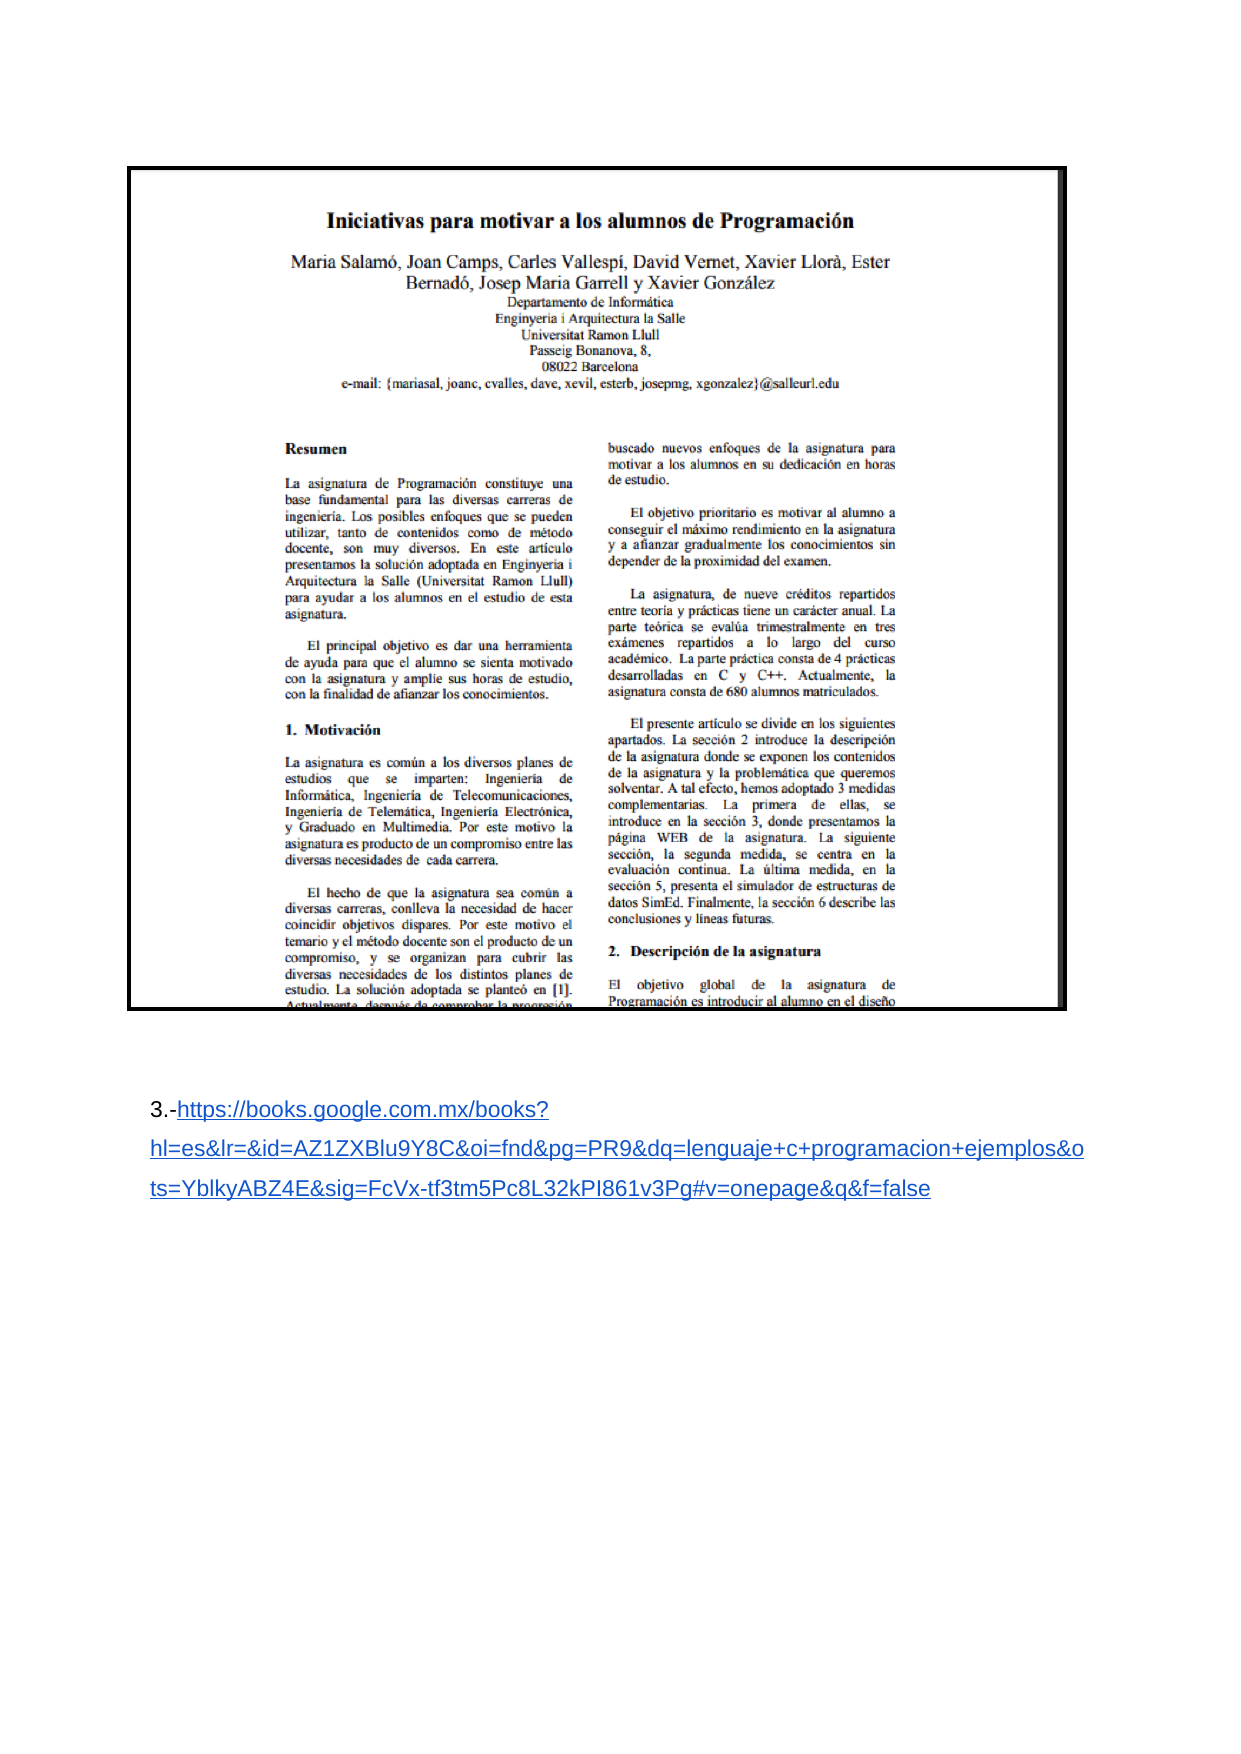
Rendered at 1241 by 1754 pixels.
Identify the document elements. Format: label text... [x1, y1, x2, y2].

picture [131, 170, 1063, 1007]
text 3.-https://books.google.com.mx/books?hl=es&lr=&id=AZ1ZXBlu9Y8C&oi=fnd&pg=PR9&dq=lenguaje+c+programacion+ejemplos&ots=YblkyABZ4E&sig=FcVx-tf3tm5Pc8L32kPI861v3Pg#v=onepage&q&f=false [150, 1096, 1090, 1201]
